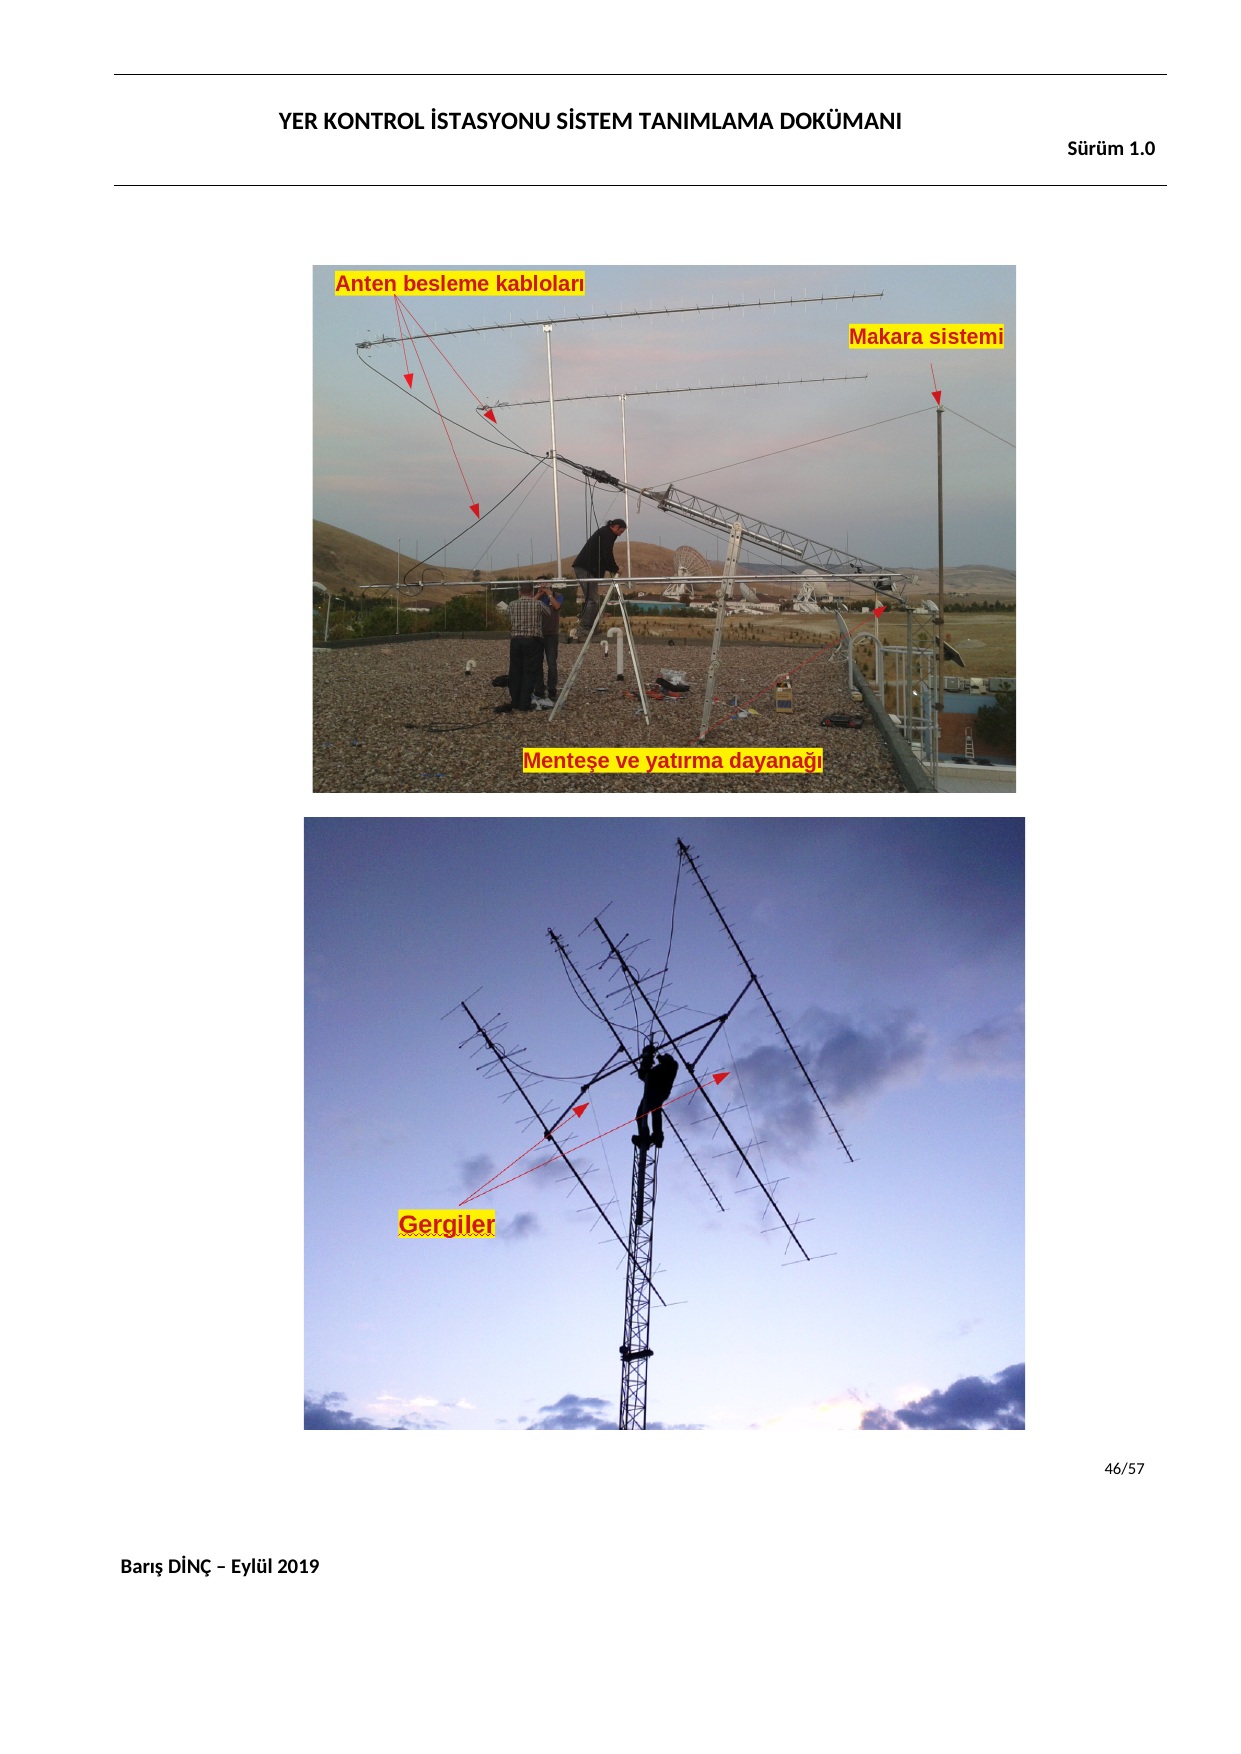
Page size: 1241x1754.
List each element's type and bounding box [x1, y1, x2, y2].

picture [303, 817, 1025, 1430]
picture [312, 265, 1017, 793]
